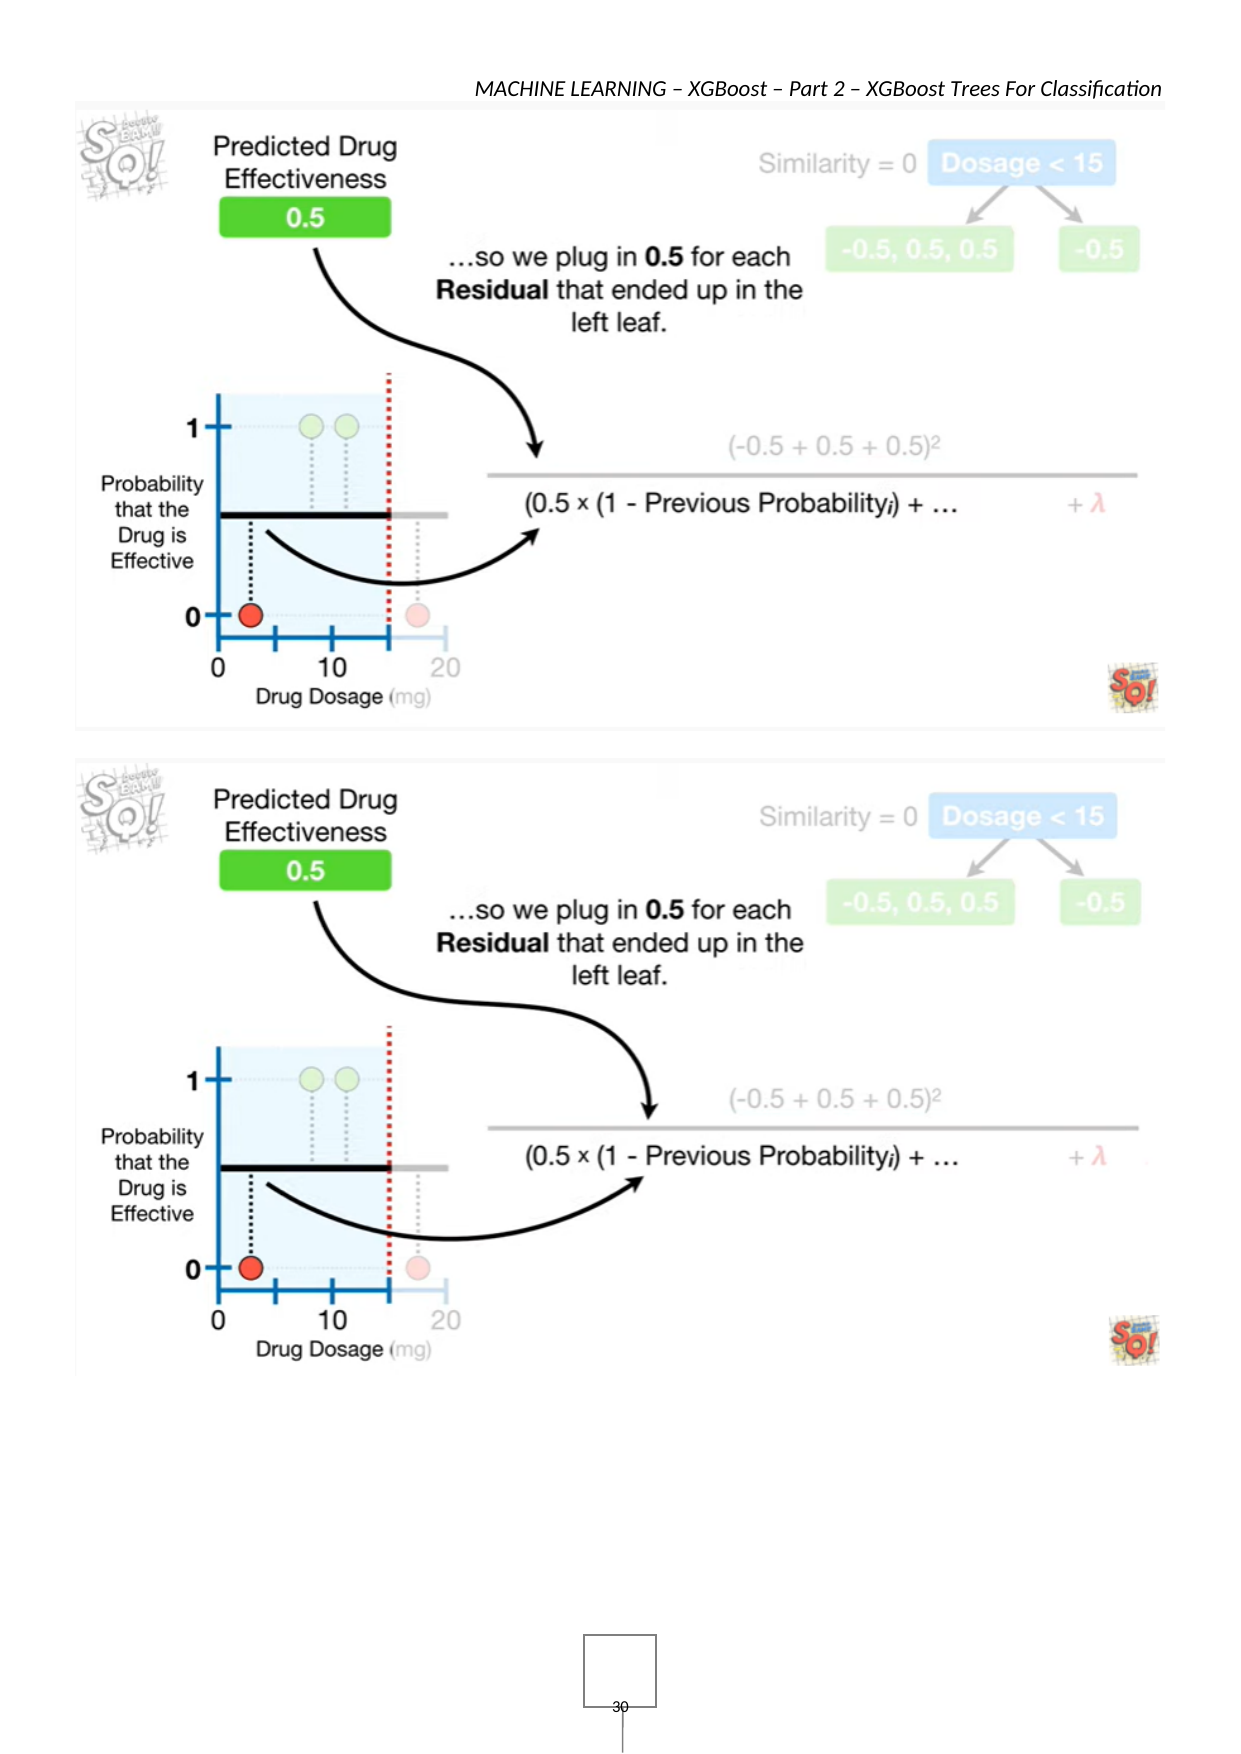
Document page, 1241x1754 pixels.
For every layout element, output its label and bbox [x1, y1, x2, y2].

picture [75, 758, 1166, 1376]
picture [75, 101, 1166, 731]
